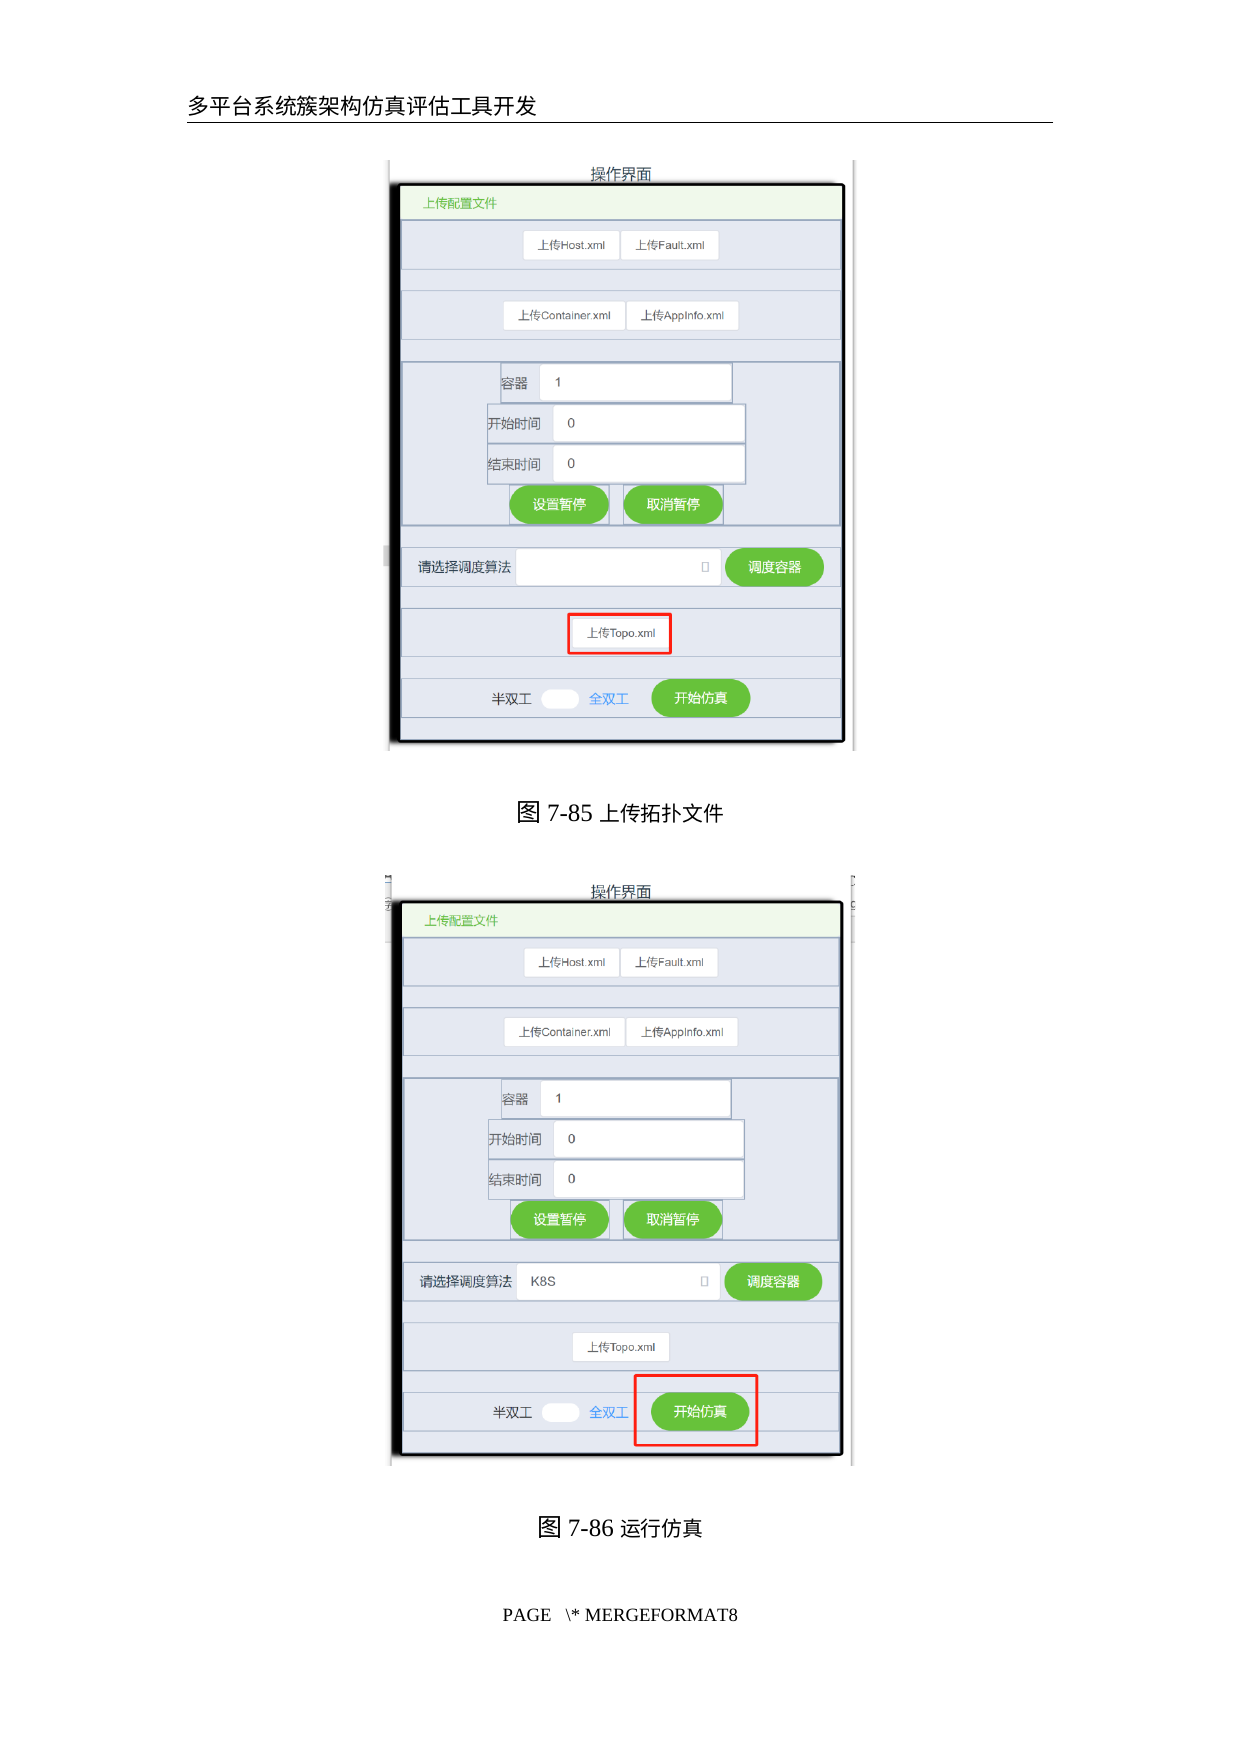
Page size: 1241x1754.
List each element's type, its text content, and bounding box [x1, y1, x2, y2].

picture [385, 875, 855, 1466]
picture [383, 160, 858, 751]
